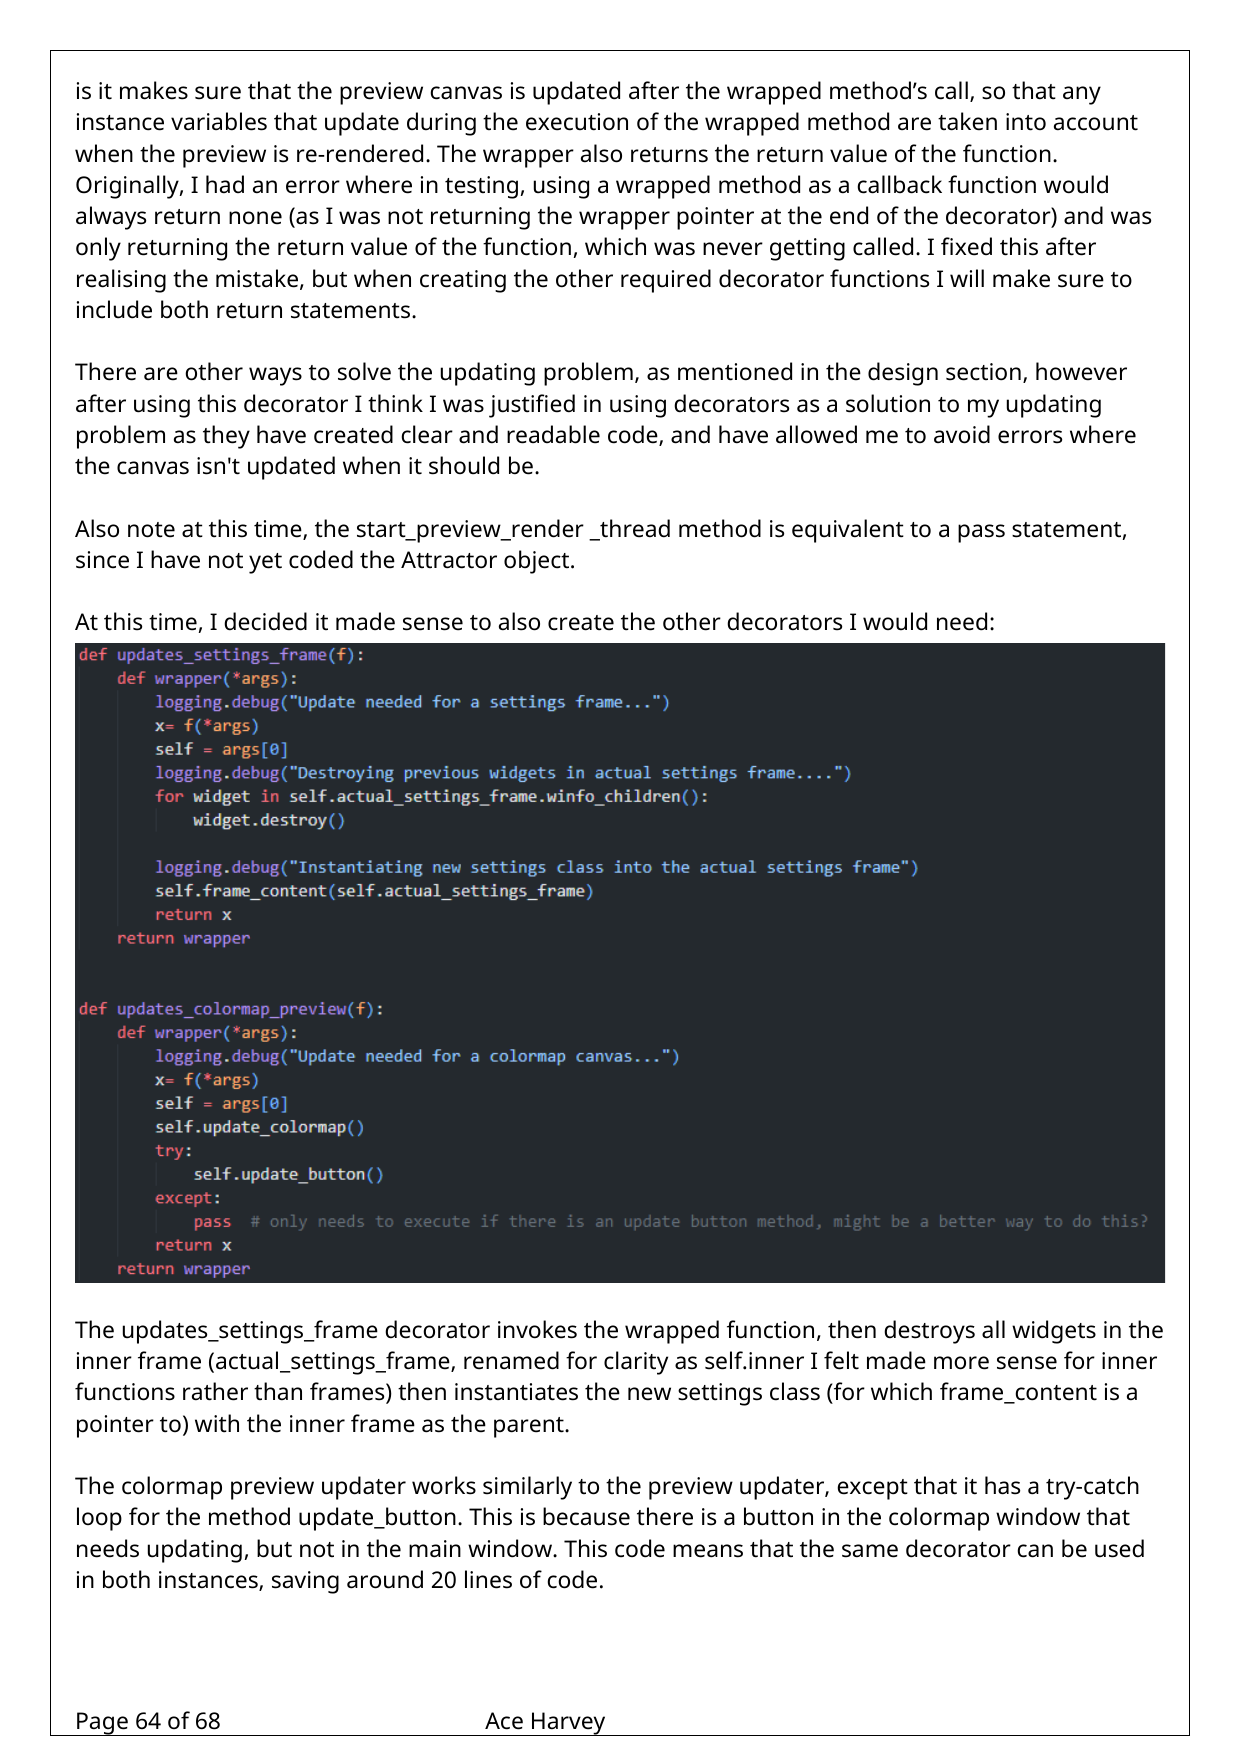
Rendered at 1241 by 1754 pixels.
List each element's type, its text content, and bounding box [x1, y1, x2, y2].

text At this time, I decided it made sense to also create the other decorators I would need: [75, 606, 1165, 637]
text The updates_settings_frame decorator invokes the wrapped function, then destroys all widgets in the inner frame (actual_settings_frame, renamed for clarity as self.inner I felt made more sense for inner functions rather than frames) then instantiates the new settings class (for which frame_content is a pointer to) with the inner frame as the parent. [75, 1314, 1165, 1439]
picture [75, 643, 1166, 1283]
text Also note at this time, the start_preview_render _thread method is equivalent to a pass statement, since I have not yet coded the Attractor object. [75, 512, 1165, 575]
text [75, 75, 1165, 325]
text The colormap preview updater works similarly to the preview updater, except that it has a try-catch loop for the method update_button. This is because there is a button in the colormap window that needs updating, but not in the main window. This code means that the same decorator can be used in both instances, saving around 20 lines of code. [75, 1470, 1165, 1595]
text There are other ways to solve the updating problem, as mentioned in the design section, however after using this decorator I think I was justified in using decorators as a solution to my updating problem as they have created clear and readable code, and have allowed me to avoid errors where the canvas isn't updated when it should be. [75, 356, 1165, 481]
